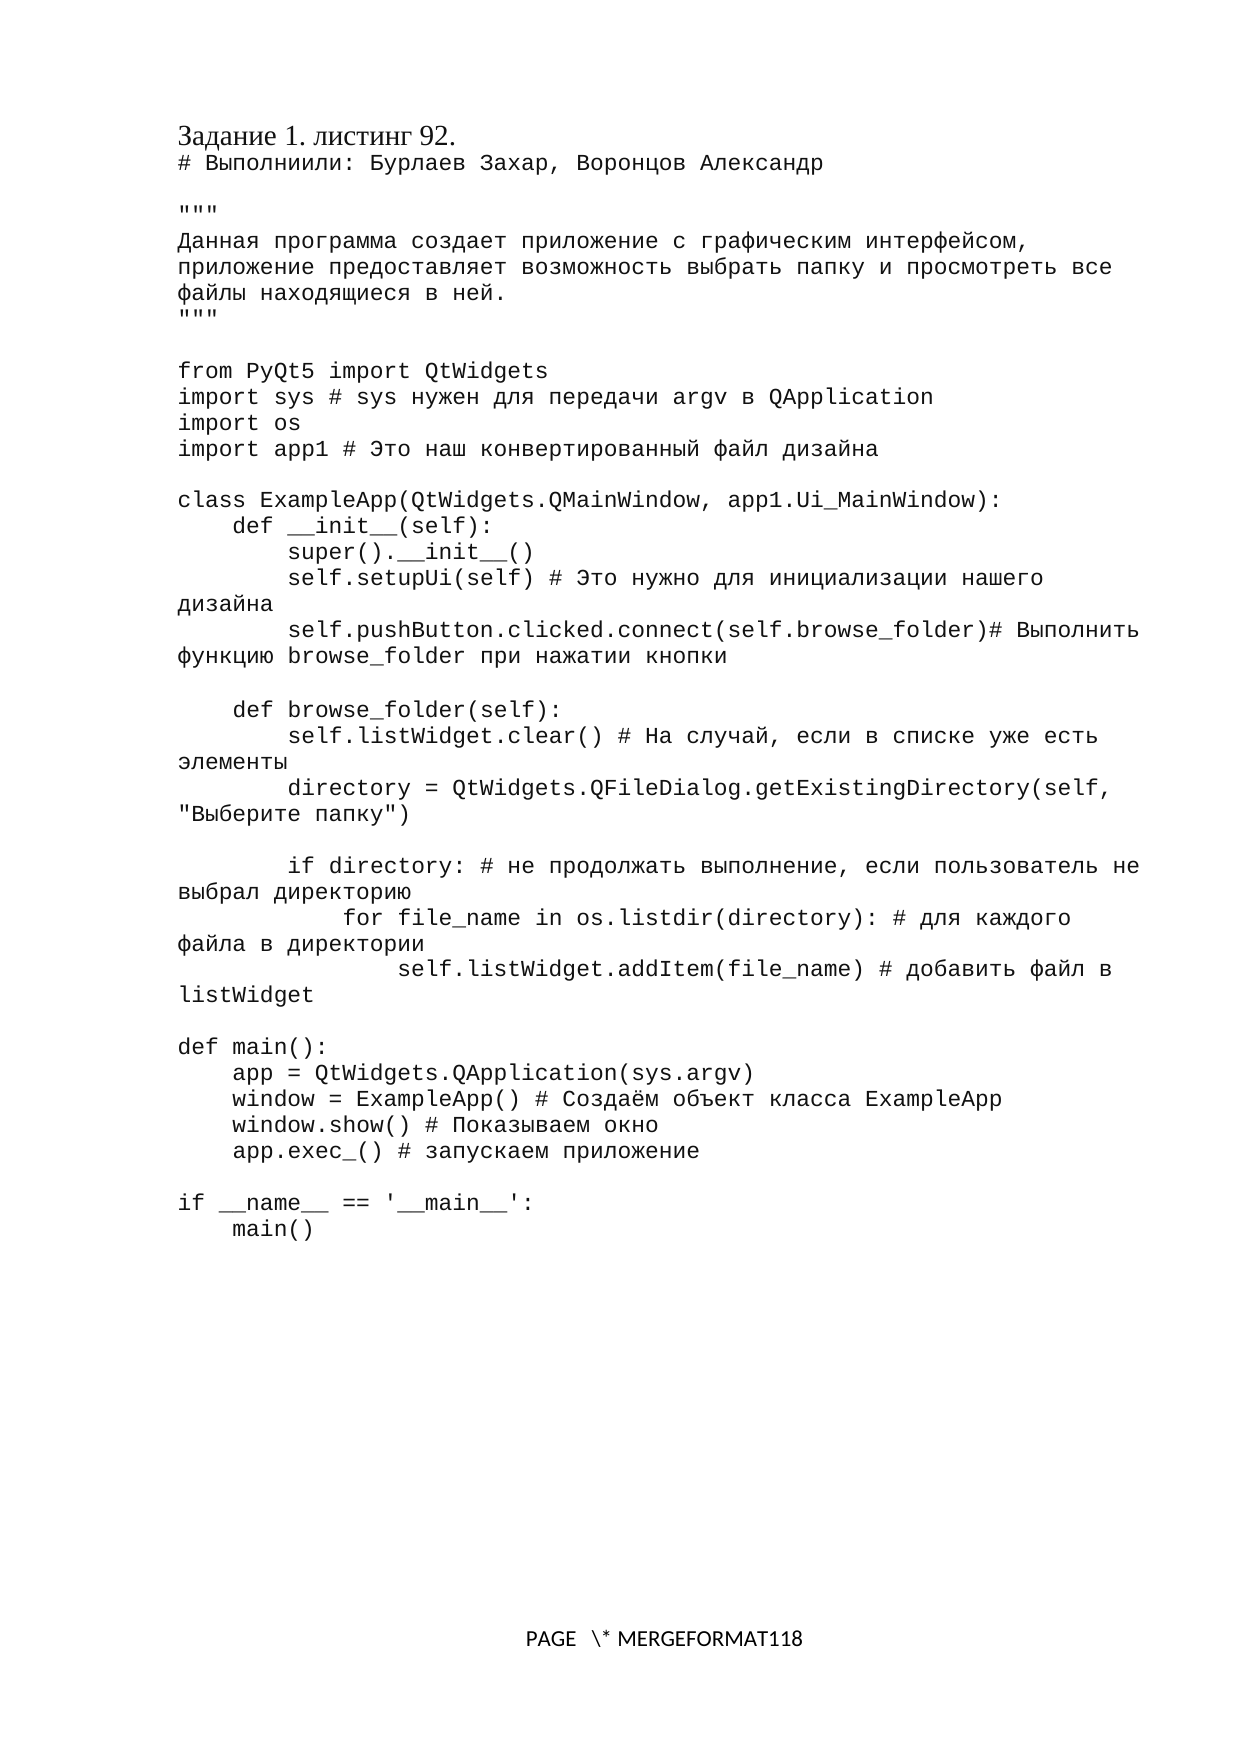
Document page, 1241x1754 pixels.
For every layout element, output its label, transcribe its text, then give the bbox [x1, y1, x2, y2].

text def main(): [177, 1036, 1152, 1062]
text directory = QtWidgets.QFileDialog.getExistingDirectory(self, "Выберите папку") [177, 776, 1152, 828]
text """ [177, 307, 1152, 333]
text app.exec_() # запускаем приложение [177, 1139, 1152, 1165]
text self.pushButton.clicked.connect(self.browse_folder)# Выполнить функцию browse_folder при нажатии кнопки [177, 618, 1152, 670]
text self.listWidget.clear() # На случай, если в списке уже есть элементы [177, 724, 1152, 776]
text import sys # sys нужен для передачи argv в QApplication [177, 385, 1152, 411]
text def browse_folder(self): [177, 698, 1152, 724]
text from PyQt5 import QtWidgets [177, 359, 1152, 385]
text Задание 1. листинг 92. [177, 118, 1152, 152]
text import app1 # Это наш конвертированный файл дизайна [177, 437, 1152, 463]
text """ [177, 203, 1152, 229]
text Данная программа создает приложение с графическим интерфейсом, приложение предоставляет возможность выбрать папку и просмотреть все файлы находящиеся в ней. [177, 229, 1152, 307]
text self.listWidget.addItem(file_name) # добавить файл в listWidget [177, 958, 1152, 1010]
text super().__init__() [177, 541, 1152, 567]
text for file_name in os.listdir(directory): # для каждого файла в директории [177, 906, 1152, 958]
text self.setupUi(self) # Это нужно для инициализации нашего дизайна [177, 567, 1152, 618]
text window.show() # Показываем окно [177, 1113, 1152, 1139]
text window = ExampleApp() # Создаём объект класса ExampleApp [177, 1087, 1152, 1113]
text app = QtWidgets.QApplication(sys.argv) [177, 1062, 1152, 1087]
text def __init__(self): [177, 515, 1152, 541]
text main() [177, 1217, 1152, 1243]
text class ExampleApp(QtWidgets.QMainWindow, app1.Ui_MainWindow): [177, 489, 1152, 515]
text import os [177, 411, 1152, 437]
text if __name__ == '__main__': [177, 1191, 1152, 1217]
text if directory: # не продолжать выполнение, если пользователь не выбрал директорию [177, 854, 1152, 906]
text # Выполниили: Бурлаев Захар, Воронцов Александр [177, 152, 1152, 178]
